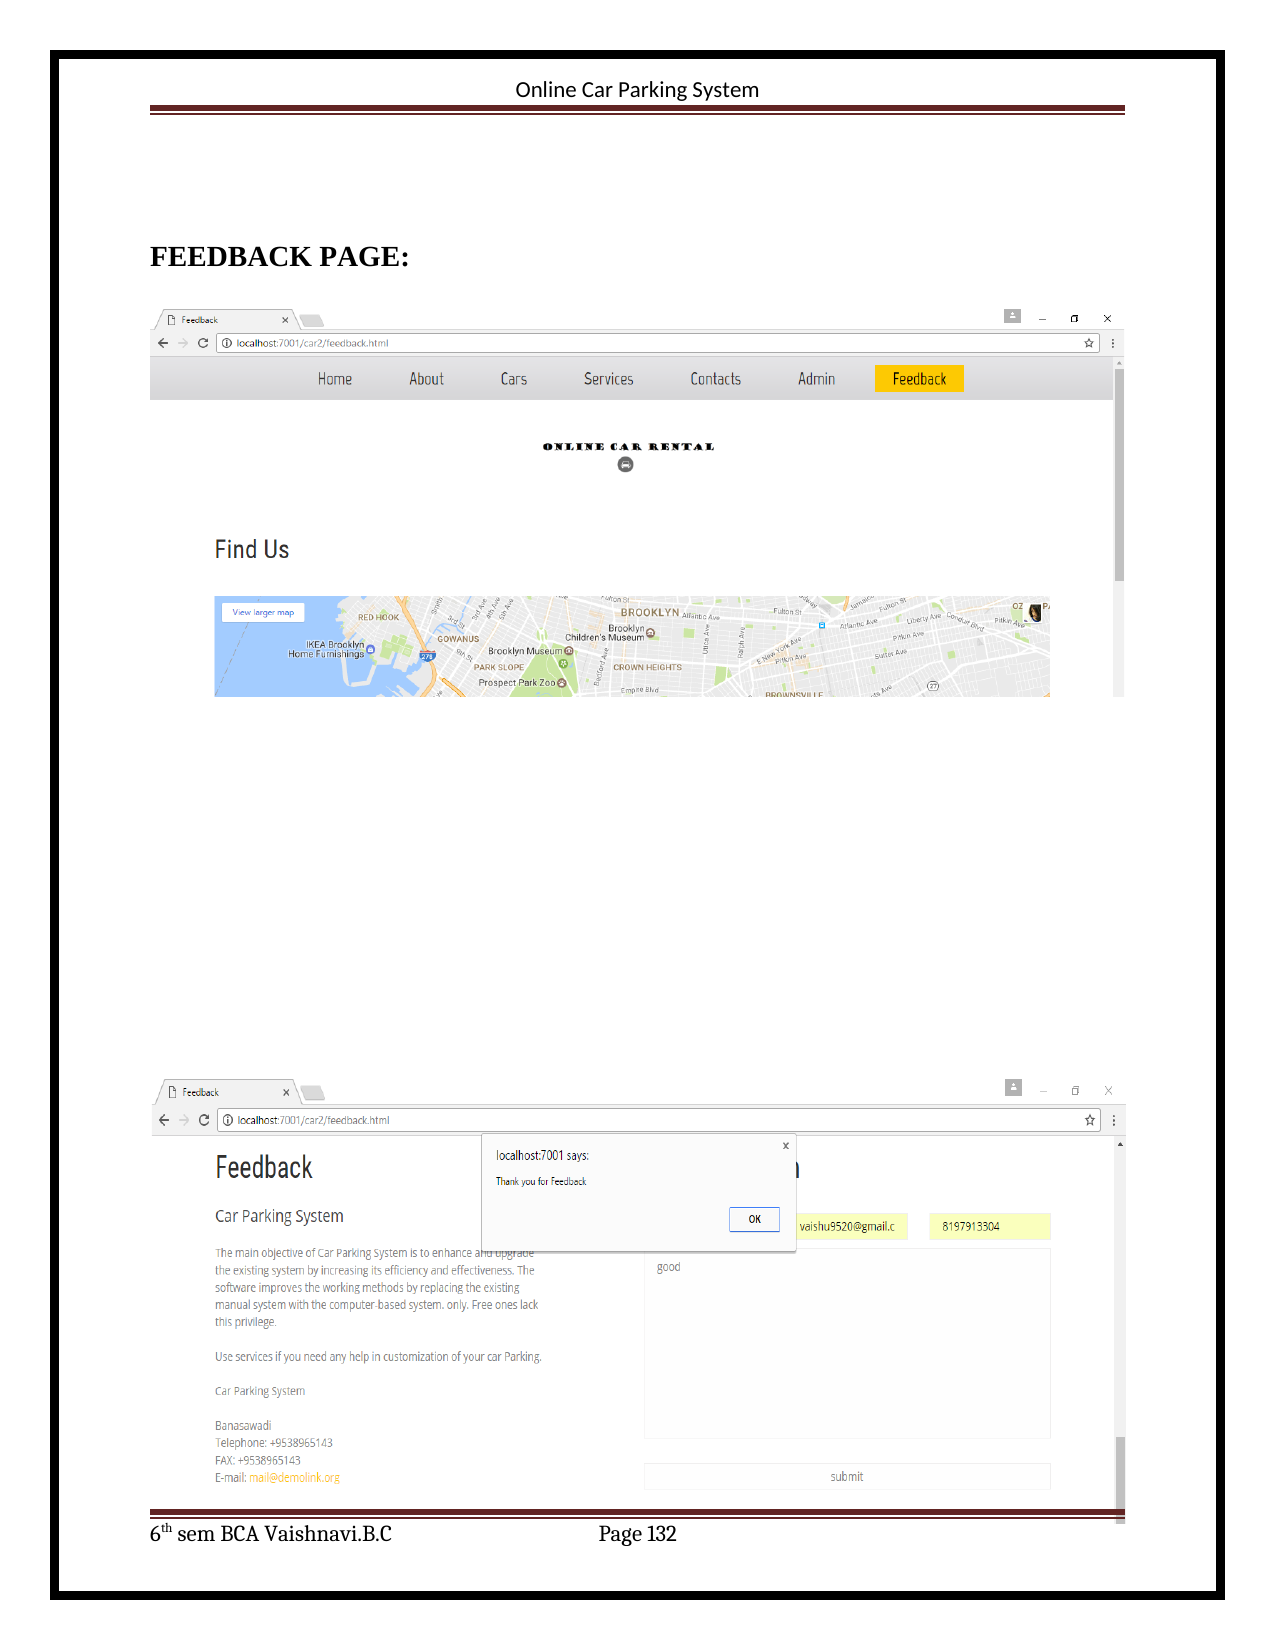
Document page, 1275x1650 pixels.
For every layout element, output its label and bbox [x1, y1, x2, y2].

picture [151, 1079, 1126, 1524]
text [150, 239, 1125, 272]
picture [150, 309, 1125, 697]
